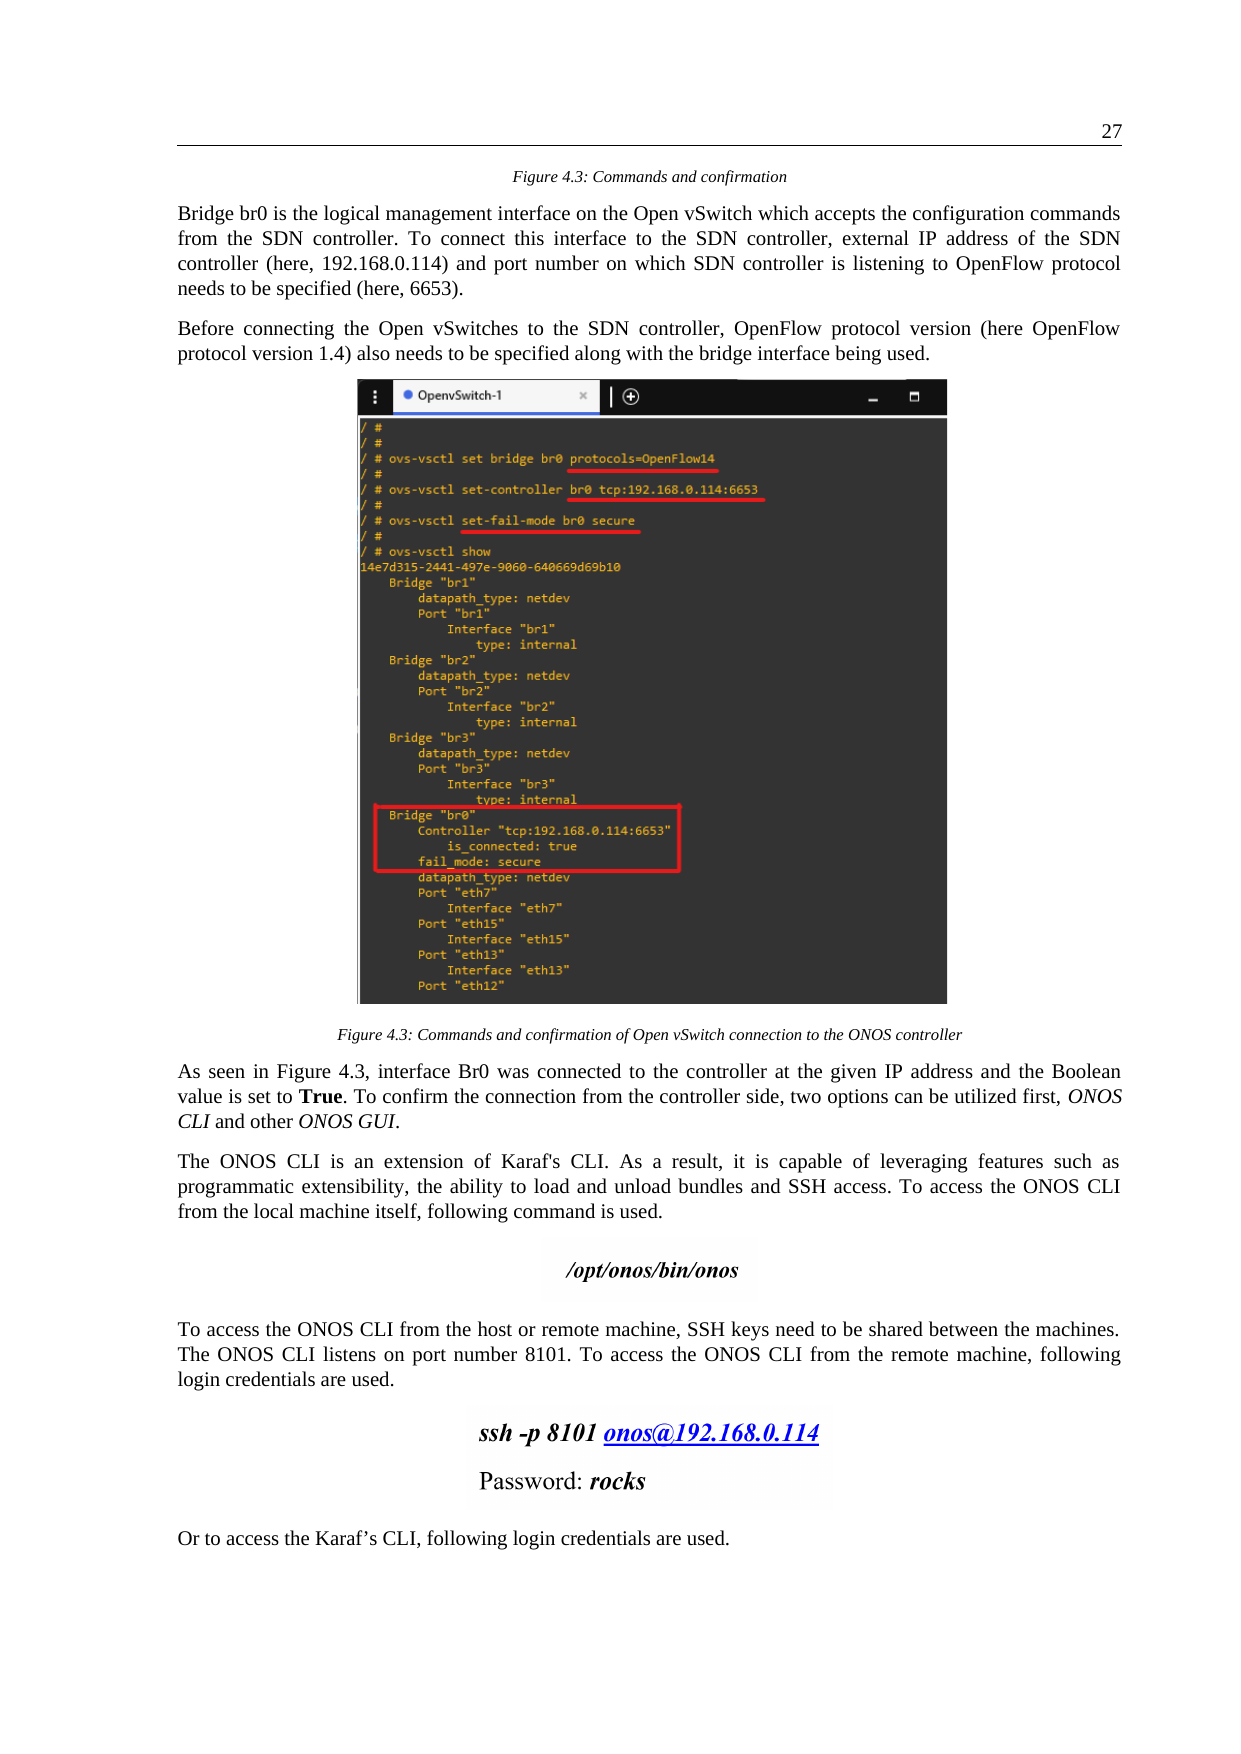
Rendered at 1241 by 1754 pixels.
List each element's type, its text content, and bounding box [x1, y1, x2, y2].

picture [466, 1405, 833, 1510]
text To access the ONOS CLI from the host or remote machine, SSH keys need to be shared between the machines. The ONOS CLI listens on port number 8101. To access the ONOS CLI from the remote machine, following login credentials are used. [177, 1316, 1122, 1391]
picture [541, 1237, 758, 1302]
text Or to access the Karaf’s CLI, following login credentials are used. [177, 1524, 1122, 1549]
text Bridge br0 is the logical management interface on the Open vSwitch which accepts the configuration commands from the SDN controller. To connect this interface to the SDN controller, external IP address of the SDN controller (here, 192.168.0.114) and port number on which SDN controller is listening to OpenFlow protocol needs to be specified (here, 6653). [177, 200, 1122, 300]
text The ONOS CLI is an extension of Karaf's CLI. As a result, it is capable of leveraging features such as programmatic extensibility, the ability to load and unload bundles and SSH access. To access the ONOS CLI from the local machine itself, following command is used. [177, 1148, 1122, 1223]
text Figure 4.3: Commands and confirmation [177, 161, 1122, 186]
text Before connecting the Open vSwitches to the SDN controller, OpenFlow protocol version (here OpenFlow protocol version 1.4) also needs to be specified along with the bridge interface being used. [177, 315, 1122, 365]
text Figure 4.3: Commands and confirmation of Open vSwitch connection to the ONOS controller [177, 1019, 1122, 1044]
picture [357, 379, 948, 1004]
text As seen in Figure 4.3, interface Br0 was connected to the controller at the given IP address and the Boolean value is set to True. To confirm the connection from the controller side, two options can be utilized first, ONOS CLI and other ONOS GUI. [177, 1058, 1122, 1133]
